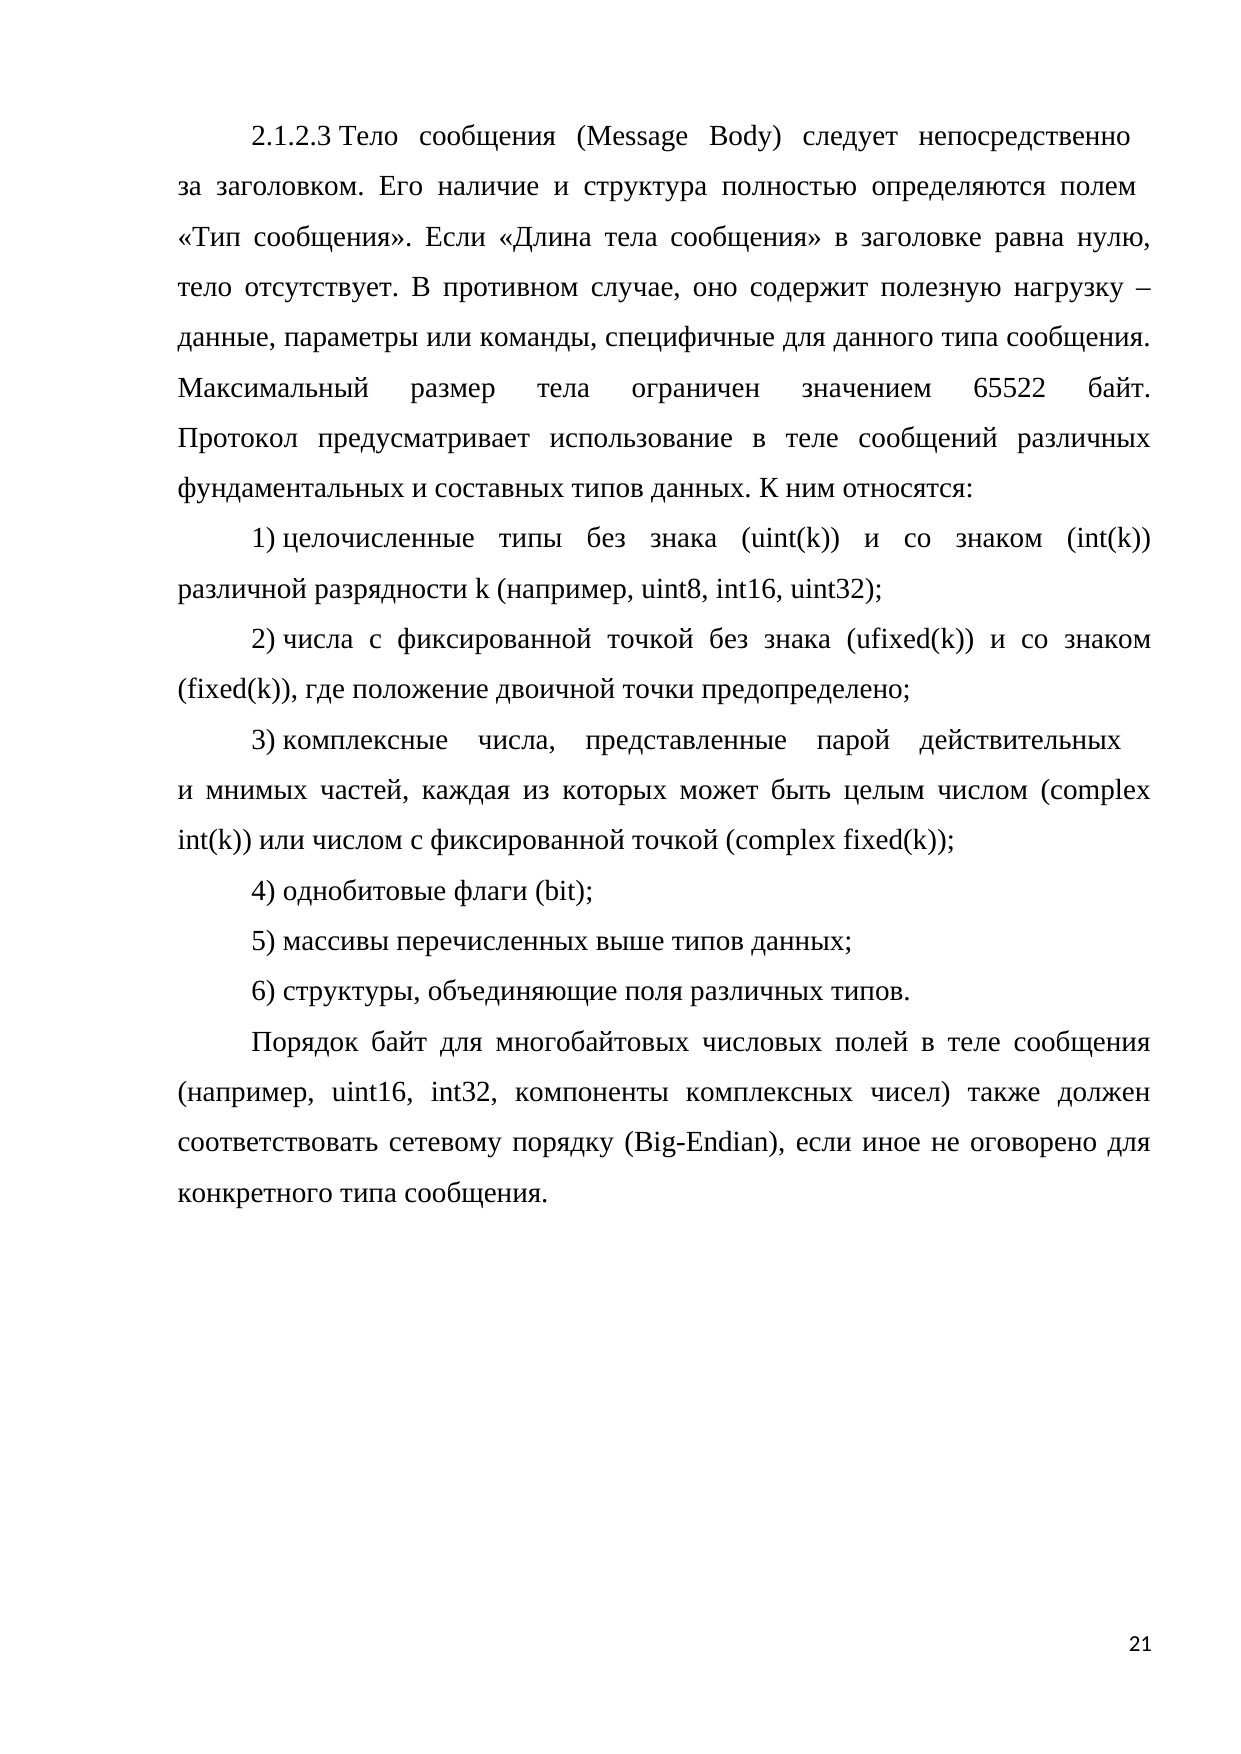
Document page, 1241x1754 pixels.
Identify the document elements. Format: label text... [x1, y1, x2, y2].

list целочисленные типы без знака (uint(k)) и со знаком (int(k)) различной разрядности k (например, uint8, int16, uint32); [177, 521, 1152, 604]
text Тело сообщения (Message Body) следует непосредственно за заголовком. Его наличие и структура полностью определяются полем «Тип сообщения». Если «Длина тела сообщения» в заголовке равна нулю, тело отсутствует. В противном случае, оно содержит полезную нагрузку – данные, параметры или команды, специфичные для данного типа сообщения. Максимальный размер тела ограничен значением 65522 байт. Протокол предусматривает использование в теле сообщений различных фундаментальных и составных типов данных. К ним относятся: [177, 118, 1152, 504]
text числа с фиксированной точкой без знака (ufixed(k)) и со знаком (fixed(k)), где положение двоичной точки предопределено; [177, 621, 1152, 705]
text однобитовые флаги (bit); [177, 873, 1152, 906]
text комплексные числа, представленные парой действительных и мнимых частей, каждая из которых может быть целым числом (complex int(k)) или числом с фиксированной точкой (complex fixed(k)); [177, 722, 1152, 856]
text Порядок байт для многобайтовых числовых полей в теле сообщения (например, uint16, int32, компоненты комплексных чисел) также должен соответствовать сетевому порядку (Big-Endian), если иное не оговорено для конкретного типа сообщения. [177, 1024, 1152, 1208]
text массивы перечисленных выше типов данных; [177, 923, 1152, 957]
text структуры, объединяющие поля различных типов. [177, 973, 1152, 1007]
